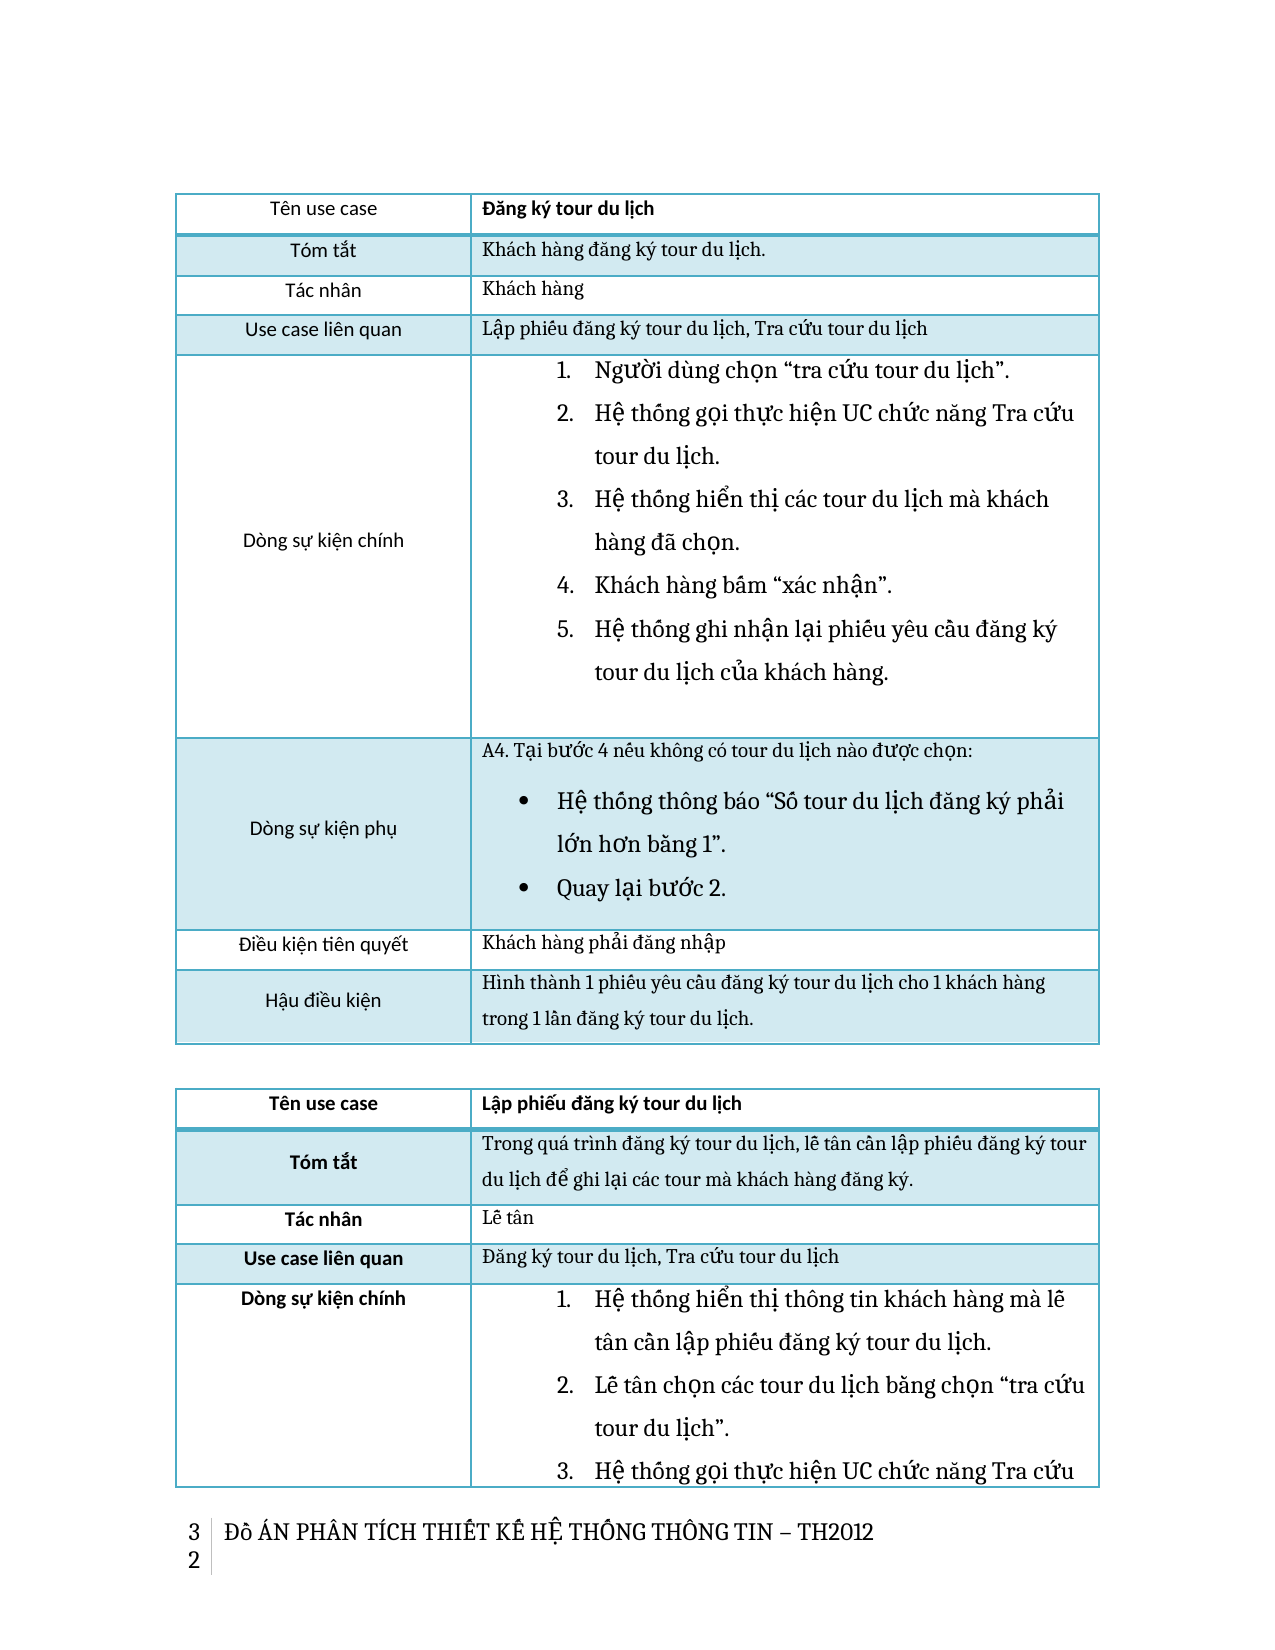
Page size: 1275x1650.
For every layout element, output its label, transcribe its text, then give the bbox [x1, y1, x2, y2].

table_cell Tác nhân [177, 1206, 470, 1243]
table_header Đăng ký tour du lịch [472, 195, 1098, 233]
table_cell Đăng ký tour du lịch, Tra cứu tour du lịch [472, 1245, 1098, 1283]
table_cell Dòng sự kiện chính [177, 356, 470, 737]
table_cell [472, 1285, 1098, 1486]
table_cell Hậu điều kiện [177, 971, 470, 1042]
table_cell Hình thành 1 phiếu yêu cầu đăng ký tour du lịch cho 1 khách hàng trong 1 lần đăng ký tour du lịch. [472, 971, 1098, 1042]
table_cell Tóm tắt [177, 1132, 470, 1204]
table_header Tên use case [177, 1090, 470, 1127]
table_cell Tác nhân [177, 277, 470, 314]
table_header Tên use case [177, 195, 470, 233]
table_cell Use case liên quan [177, 1245, 470, 1283]
table_cell Lập phiếu đăng ký tour du lịch, Tra cứu tour du lịch [472, 316, 1098, 354]
table_cell Dòng sự kiện phụ [177, 739, 470, 929]
table_cell Khách hàng đăng ký tour du lịch. [472, 237, 1098, 275]
table_header Lập phiếu đăng ký tour du lịch [472, 1090, 1098, 1127]
table_cell A4. Tại bước 4 nếu không có tour du lịch nào được chọn: Hệ thống thông báo “Số tour du lịch đăng ký phải lớn hơn bằng 1”. Quay lại bước 2. [472, 739, 1098, 929]
table_cell Khách hàng phải đăng nhập [472, 931, 1098, 968]
table_cell Lễ tân [472, 1206, 1098, 1243]
table_cell Dòng sự kiện chính [177, 1285, 470, 1486]
table_cell Người dùng chọn “tra cứu tour du lịch”. Hệ thống gọi thực hiện UC chức năng Tra cứu tour du lịch. Hệ thống hiển thị các tour du lịch mà khách hàng đã chọn. Khách hàng bấm “xác nhận”. Hệ thống ghi nhận lại phiếu yêu cầu đăng ký tour du lịch của khách hàng. [472, 356, 1098, 737]
table_cell Use case liên quan [177, 316, 470, 354]
table_cell Khách hàng [472, 277, 1098, 314]
table_cell Trong quá trình đăng ký tour du lịch, lễ tân cần lập phiếu đăng ký tour du lịch để ghi lại các tour mà khách hàng đăng ký. [472, 1132, 1098, 1204]
table_cell Tóm tắt [177, 237, 470, 275]
table_cell Điều kiện tiên quyết [177, 931, 470, 968]
